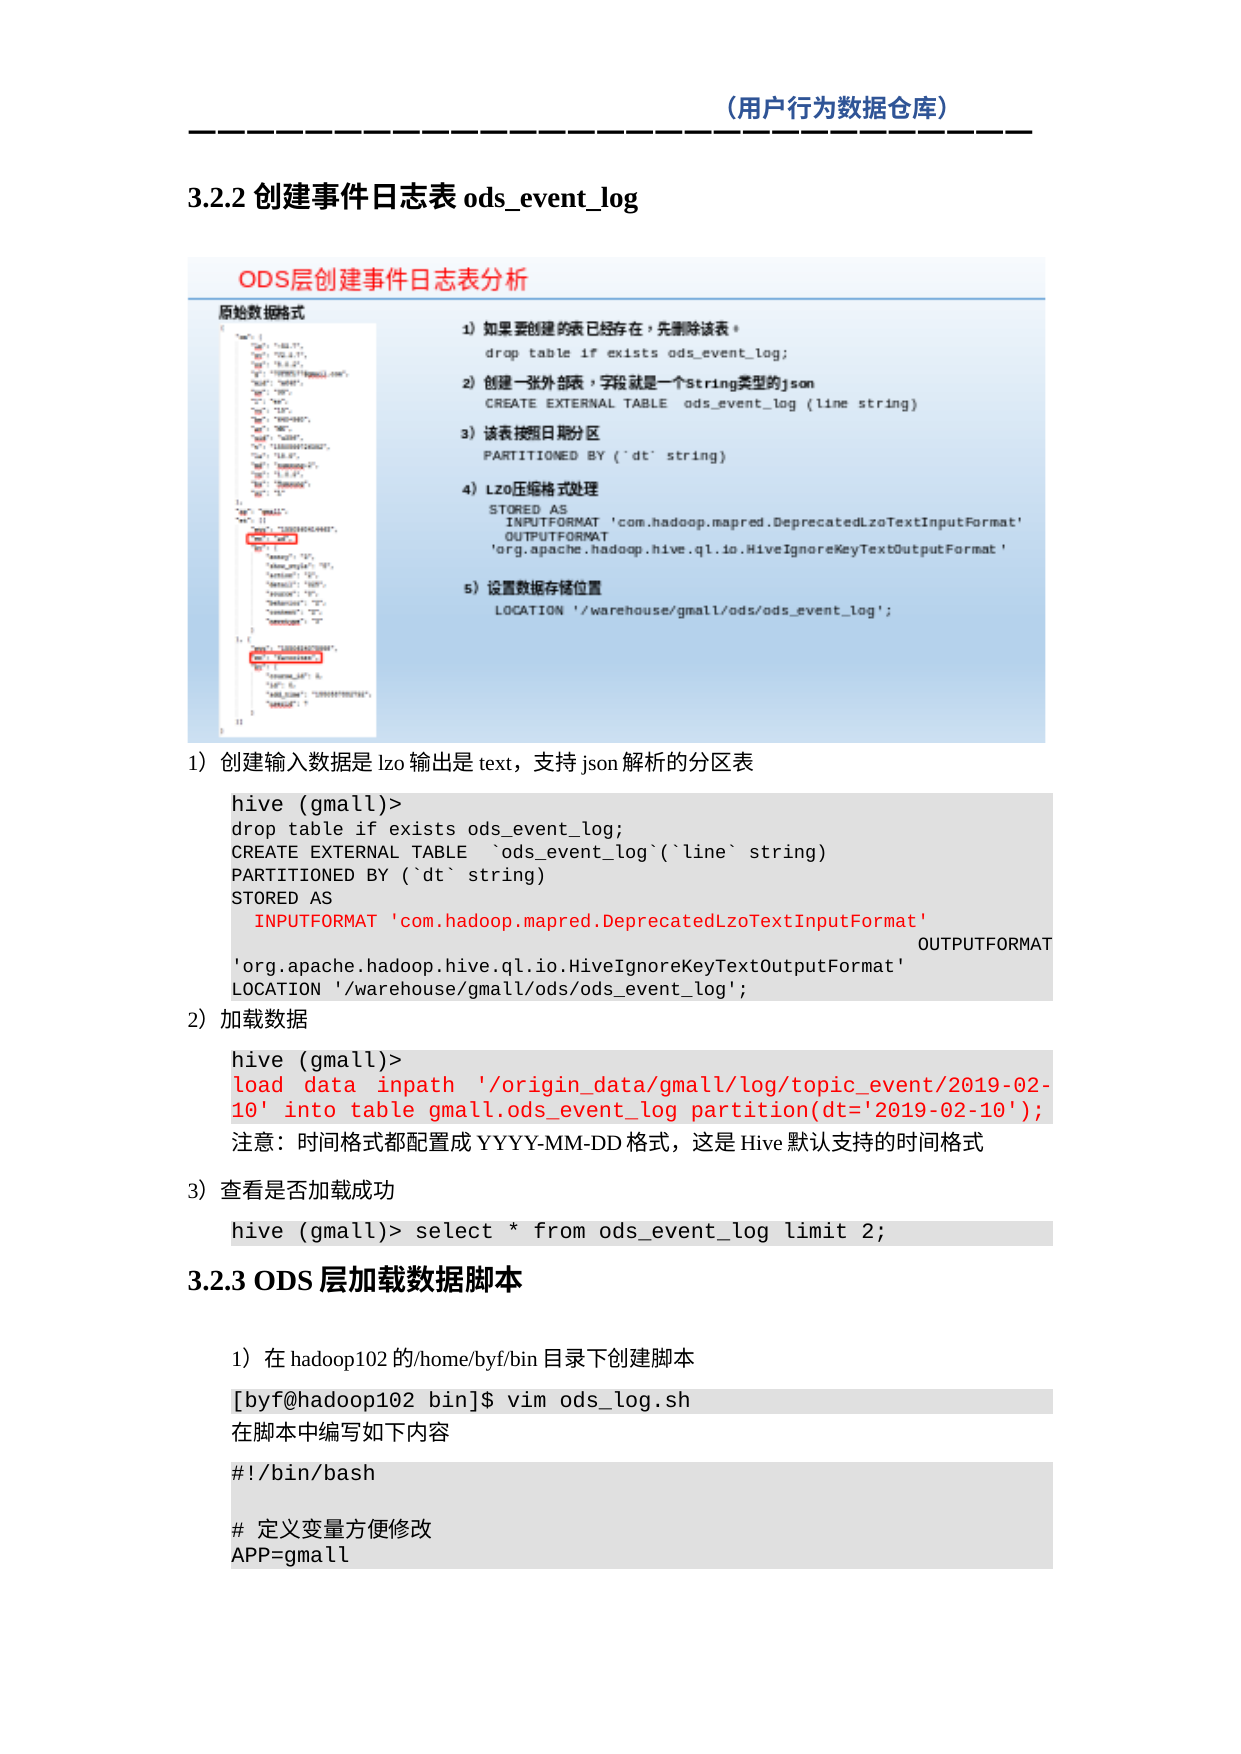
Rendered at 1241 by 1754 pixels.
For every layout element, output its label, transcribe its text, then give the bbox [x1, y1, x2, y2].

text hive (gmall)> [231, 793, 1053, 818]
text CREATE EXTERNAL TABLE `ods_event_log`(`line` string) [231, 841, 1053, 864]
text hive (gmall)> select * from ods_event_log limit 2; [231, 1221, 1053, 1246]
text OUTPUTFORMAT 'org.apache.hadoop.hive.ql.io.HiveIgnoreKeyTextOutputFormat' [231, 933, 1053, 978]
text 在脚本中编写如下内容 [187, 1414, 1053, 1447]
subtitle 3.2.3 ODS层加载数据脚本 [187, 1246, 1053, 1311]
text 3）查看是否加载成功 [187, 1172, 1053, 1205]
text 注意：时间格式都配置成YYYY-MM-DD格式，这是Hive默认支持的时间格式 [187, 1124, 1053, 1157]
text #!/bin/bash [231, 1462, 1053, 1487]
text STORED AS [231, 887, 1053, 910]
text 1）在hadoop102的/home/byf/bin目录下创建脚本 [187, 1341, 1053, 1373]
text 2）加载数据 [187, 1001, 1053, 1034]
text INPUTFORMAT 'com.hadoop.mapred.DeprecatedLzoTextInputFormat' [231, 910, 1053, 933]
text [byf@hadoop102 bin]$ vim ods_log.sh [231, 1389, 1053, 1414]
text PARTITIONED BY (`dt` string) [231, 864, 1053, 887]
text LOCATION '/warehouse/gmall/ods/ods_event_log'; [231, 978, 1053, 1001]
text drop table if exists ods_event_log; [231, 818, 1053, 841]
text # 定义变量方便修改 [231, 1512, 1053, 1544]
text hive (gmall)> [231, 1050, 1053, 1074]
text load data inpath '/origin_data/gmall/log/topic_event/2019-02-10' into table gmall.ods_event_log partition(dt='2019-02-10'); [231, 1074, 1053, 1124]
subtitle 3.2.2 创建事件日志表ods_event_log [187, 162, 1053, 227]
text APP=gmall [231, 1544, 1053, 1569]
text 1）创建输入数据是lzo输出是text，支持json解析的分区表 [187, 745, 1053, 777]
